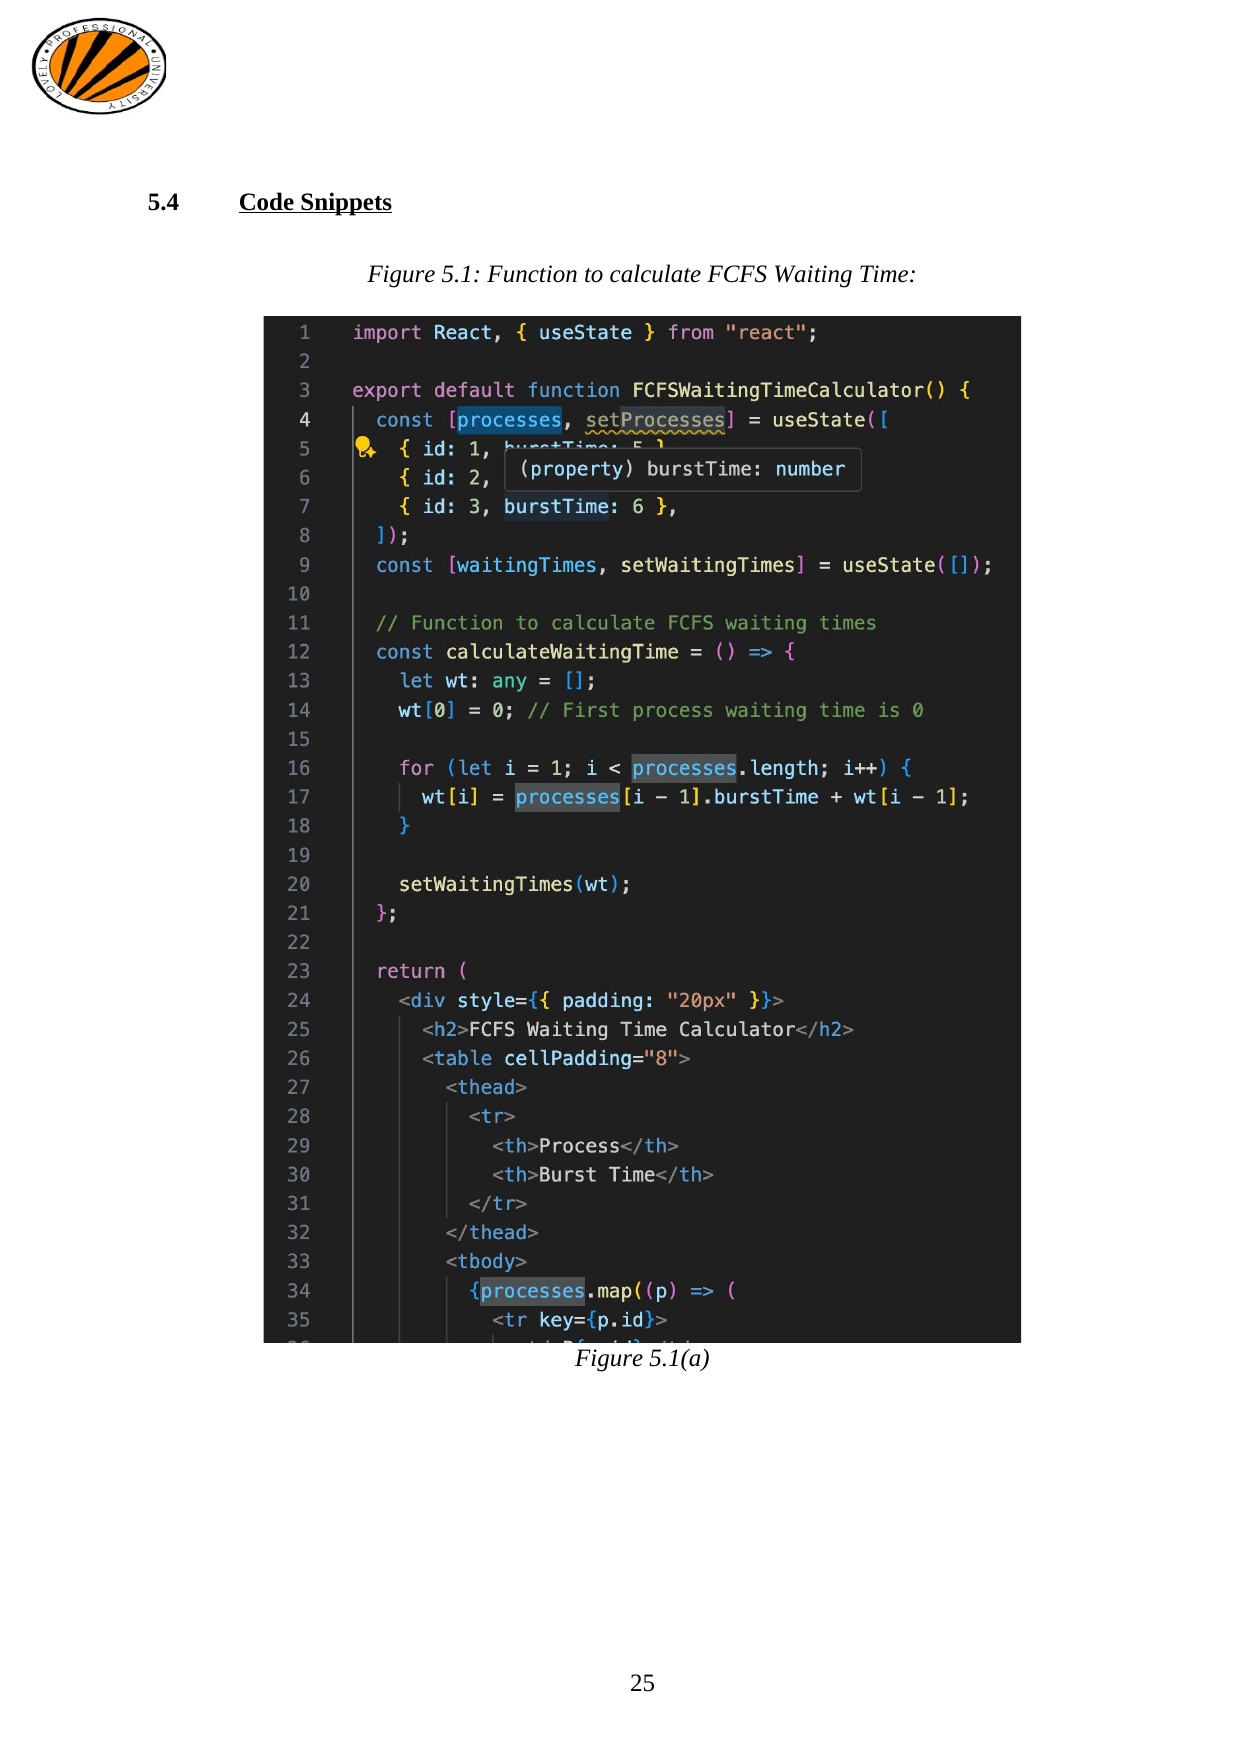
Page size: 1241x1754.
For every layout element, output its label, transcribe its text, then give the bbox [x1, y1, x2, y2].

picture [31, 17, 167, 115]
text Figure 5.1(a) [88, 1343, 1196, 1372]
picture [263, 316, 1022, 1343]
text 5.4 Code Snippets [148, 187, 1137, 216]
text Figure 5.1: Function to calculate FCFS Waiting Time: [88, 259, 1196, 288]
